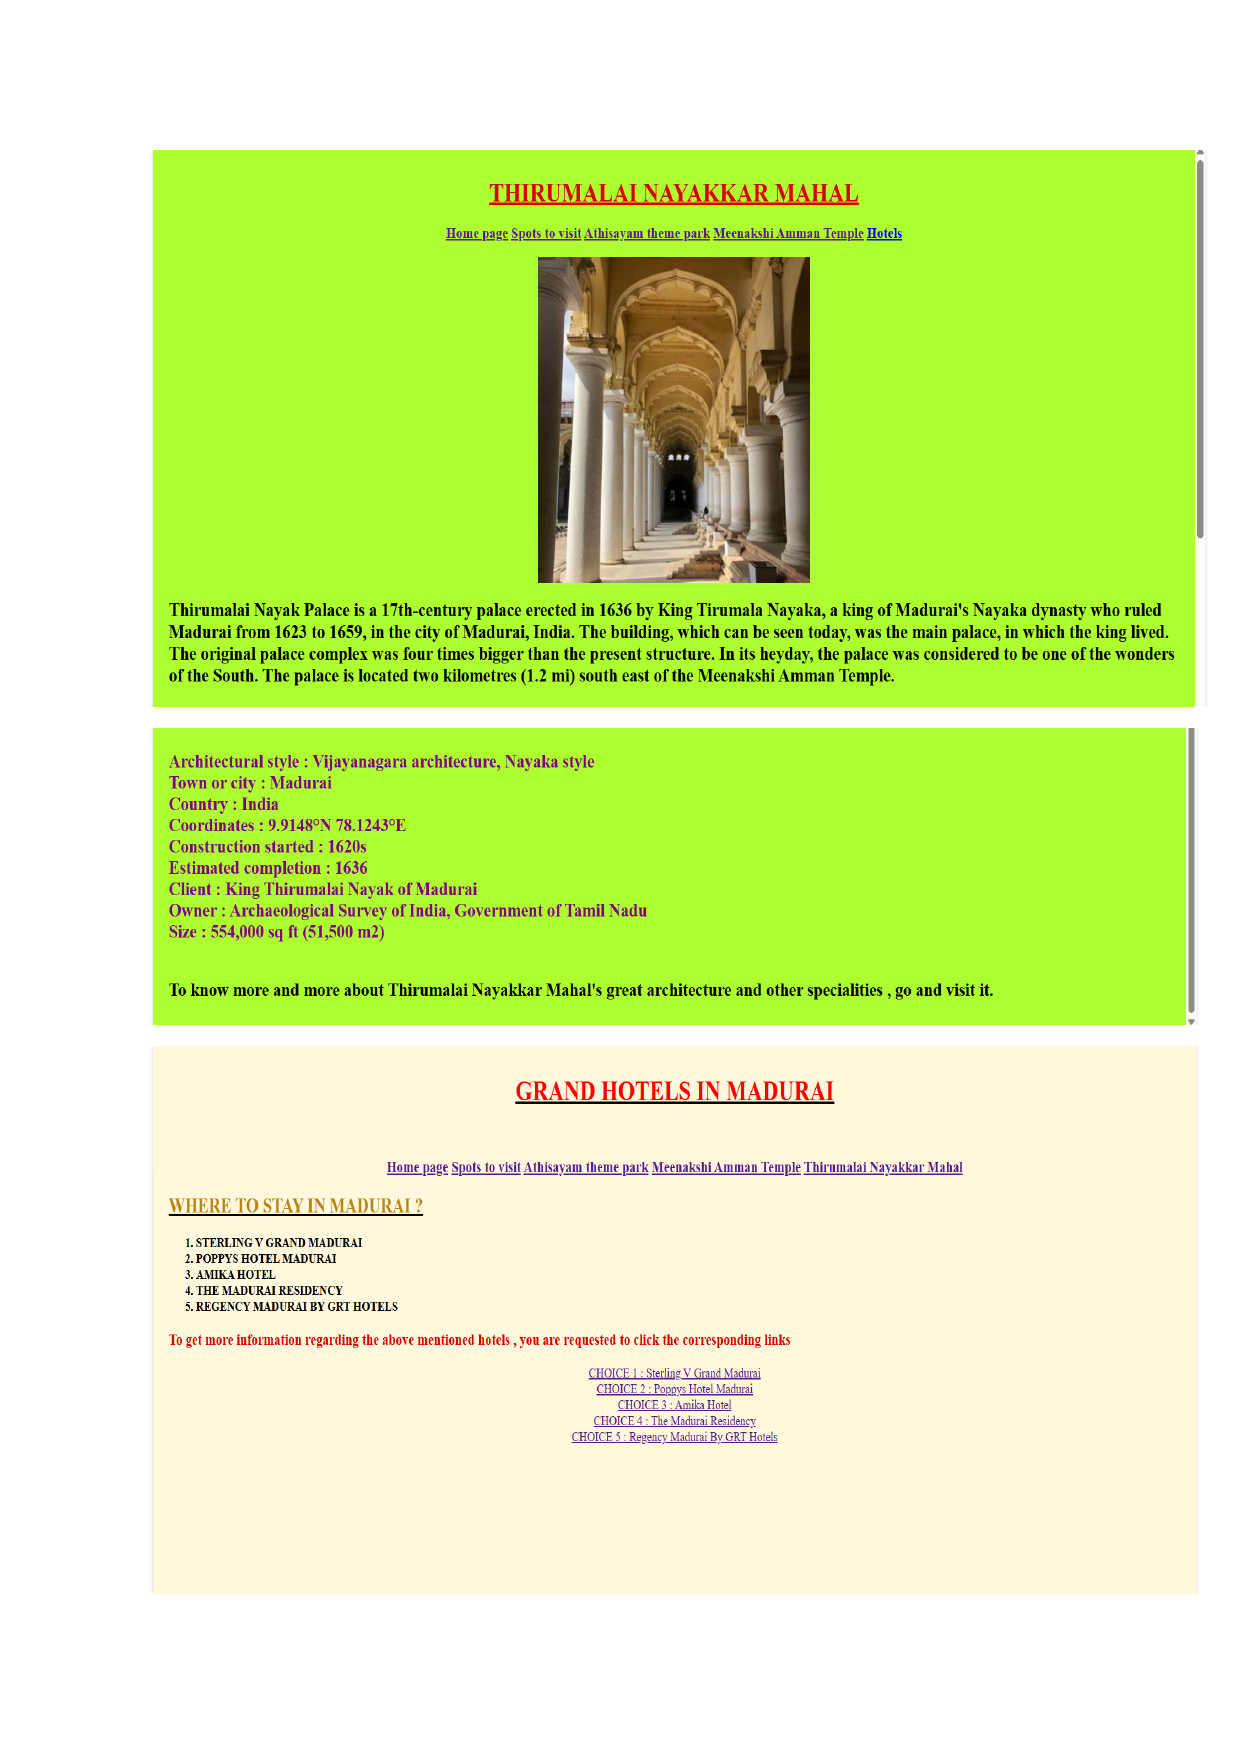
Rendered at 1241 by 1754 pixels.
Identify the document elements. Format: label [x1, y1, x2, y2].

picture [150, 1046, 1199, 1594]
picture [150, 150, 1208, 707]
picture [150, 728, 1199, 1025]
